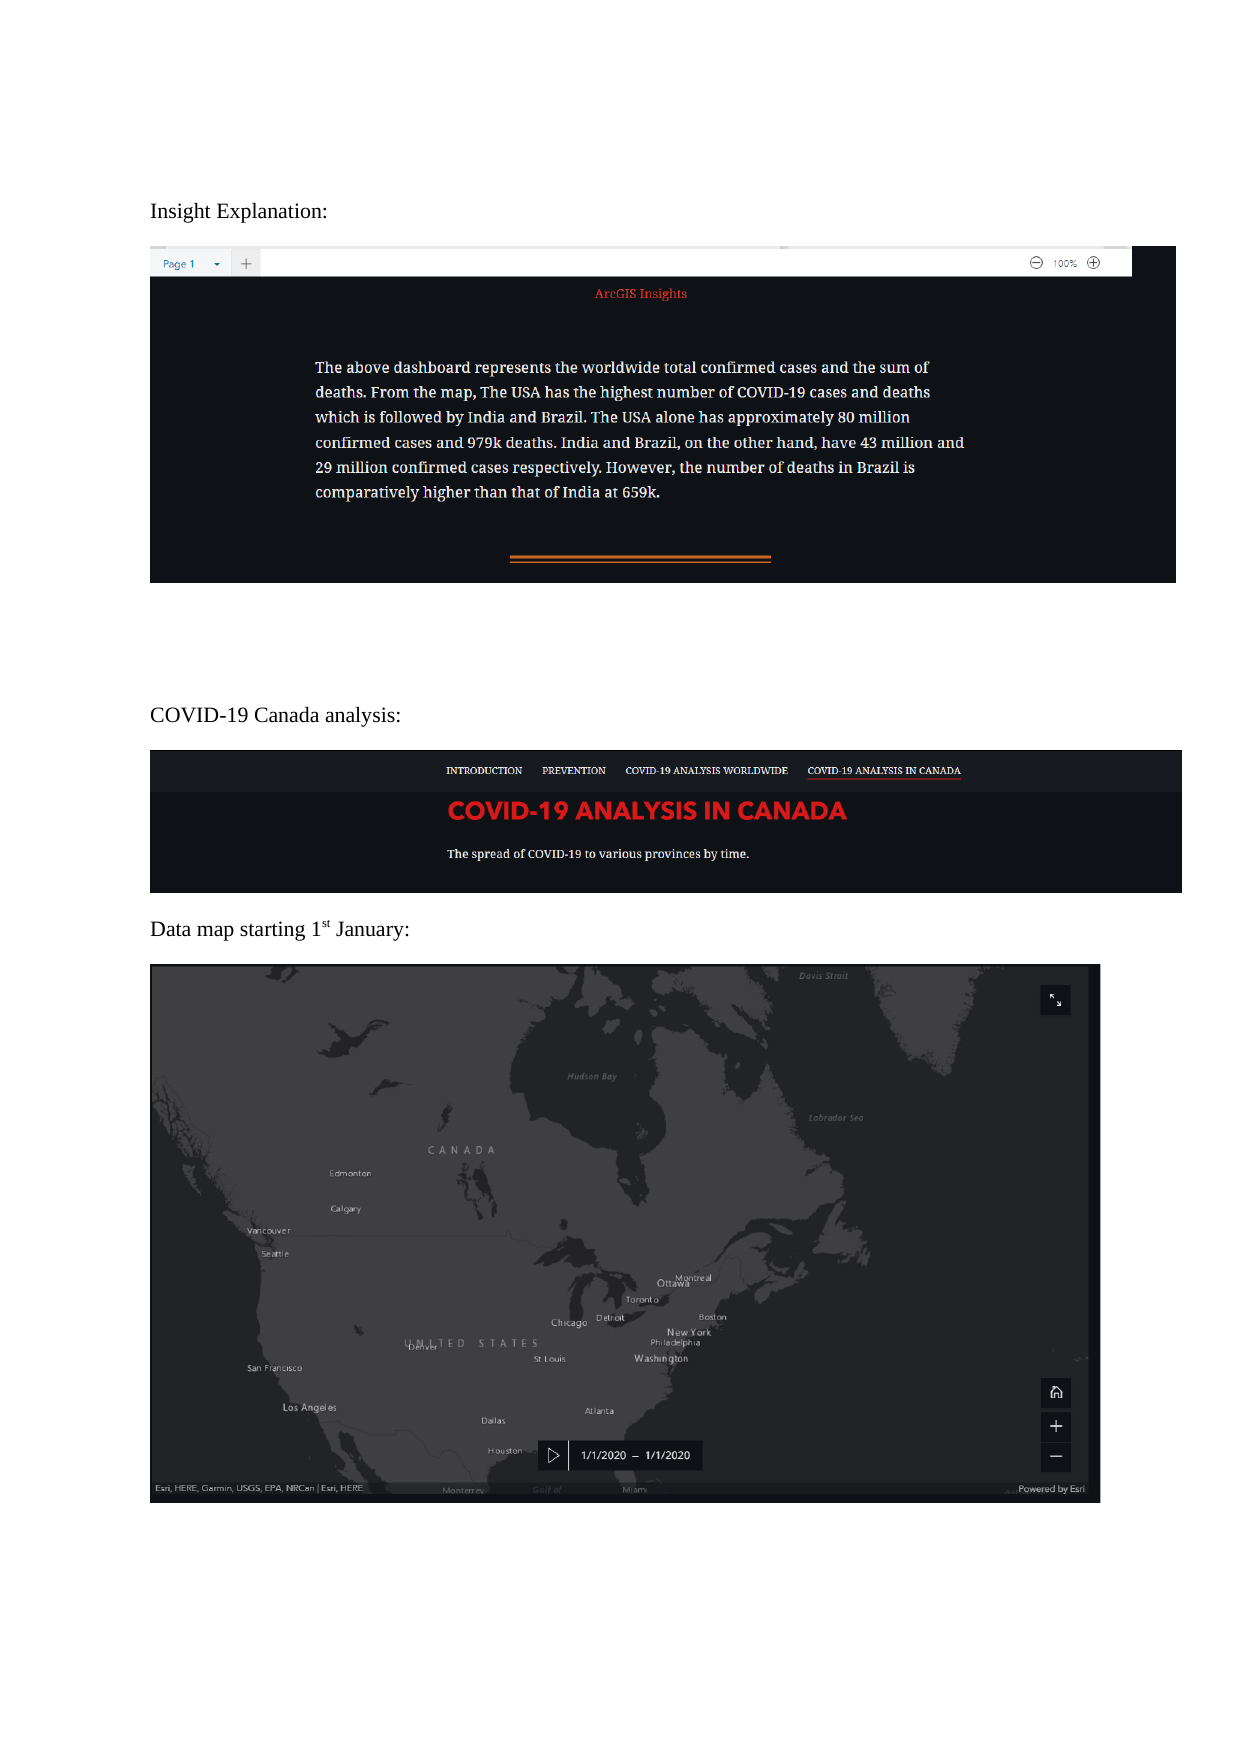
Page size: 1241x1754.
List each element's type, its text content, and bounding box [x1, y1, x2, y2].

picture [150, 750, 1182, 893]
text COVID-19 Canada analysis: [150, 702, 1090, 727]
picture [150, 964, 1101, 1503]
text Data map starting 1st January: [150, 916, 1090, 941]
text Insight Explanation: [150, 198, 1090, 223]
picture [150, 246, 1176, 583]
